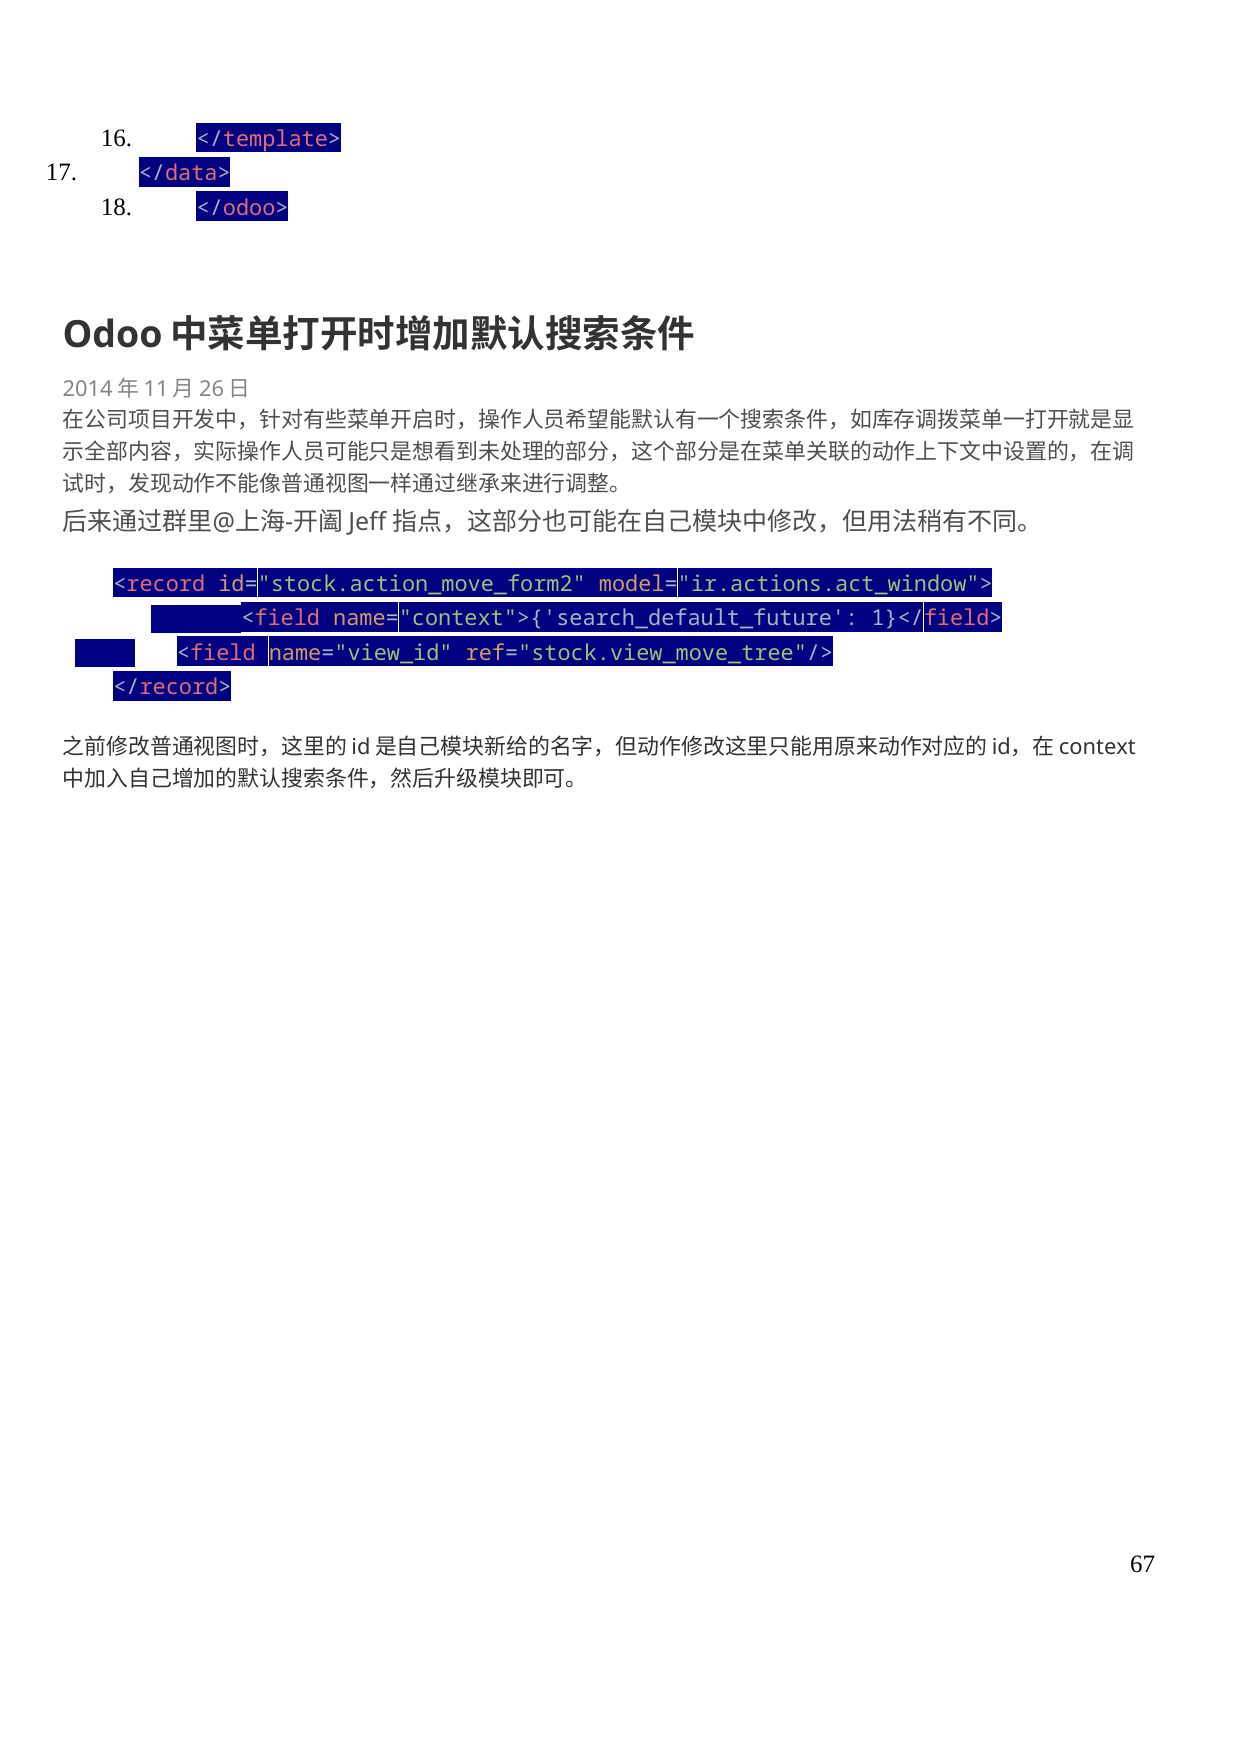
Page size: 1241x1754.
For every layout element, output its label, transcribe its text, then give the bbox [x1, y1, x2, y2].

text <field name="view_id" ref="stock.view_move_tree"/> [75, 632, 1155, 666]
list </odoo> [46, 187, 1155, 221]
text 在公司项目开发中，针对有些菜单开启时，操作人员希望能默认有一个搜索条件，如库存调拨菜单一打开就是显示全部内容，实际操作人员可能只是想看到未处理的部分，这个部分是在菜单关联的动作上下文中设置的，在调试时，发现动作不能像普通视图一样通过继承来进行调整。 [62, 402, 1155, 497]
list </template> [46, 118, 1155, 152]
text 2014年11月26日 [62, 371, 1155, 402]
list </data> [46, 152, 1155, 187]
text <record id="stock.action_move_form2" model="ir.actions.act_window"> [75, 563, 1155, 597]
text </record> [75, 666, 1155, 701]
text 后来通过群里@上海-开阖Jeff 指点，这部分也可能在自己模块中修改，但用法稍有不同。 [62, 497, 1155, 538]
subtitle Odoo中菜单打开时增加默认搜索条件 [62, 304, 1155, 358]
text 之前修改普通视图时，这里的id是自己模块新给的名字，但动作修改这里只能用原来动作对应的id，在context中加入自己增加的默认搜索条件，然后升级模块即可。 [62, 701, 1155, 793]
text <field name="context">{'search_default_future': 1}</field> [75, 597, 1155, 632]
